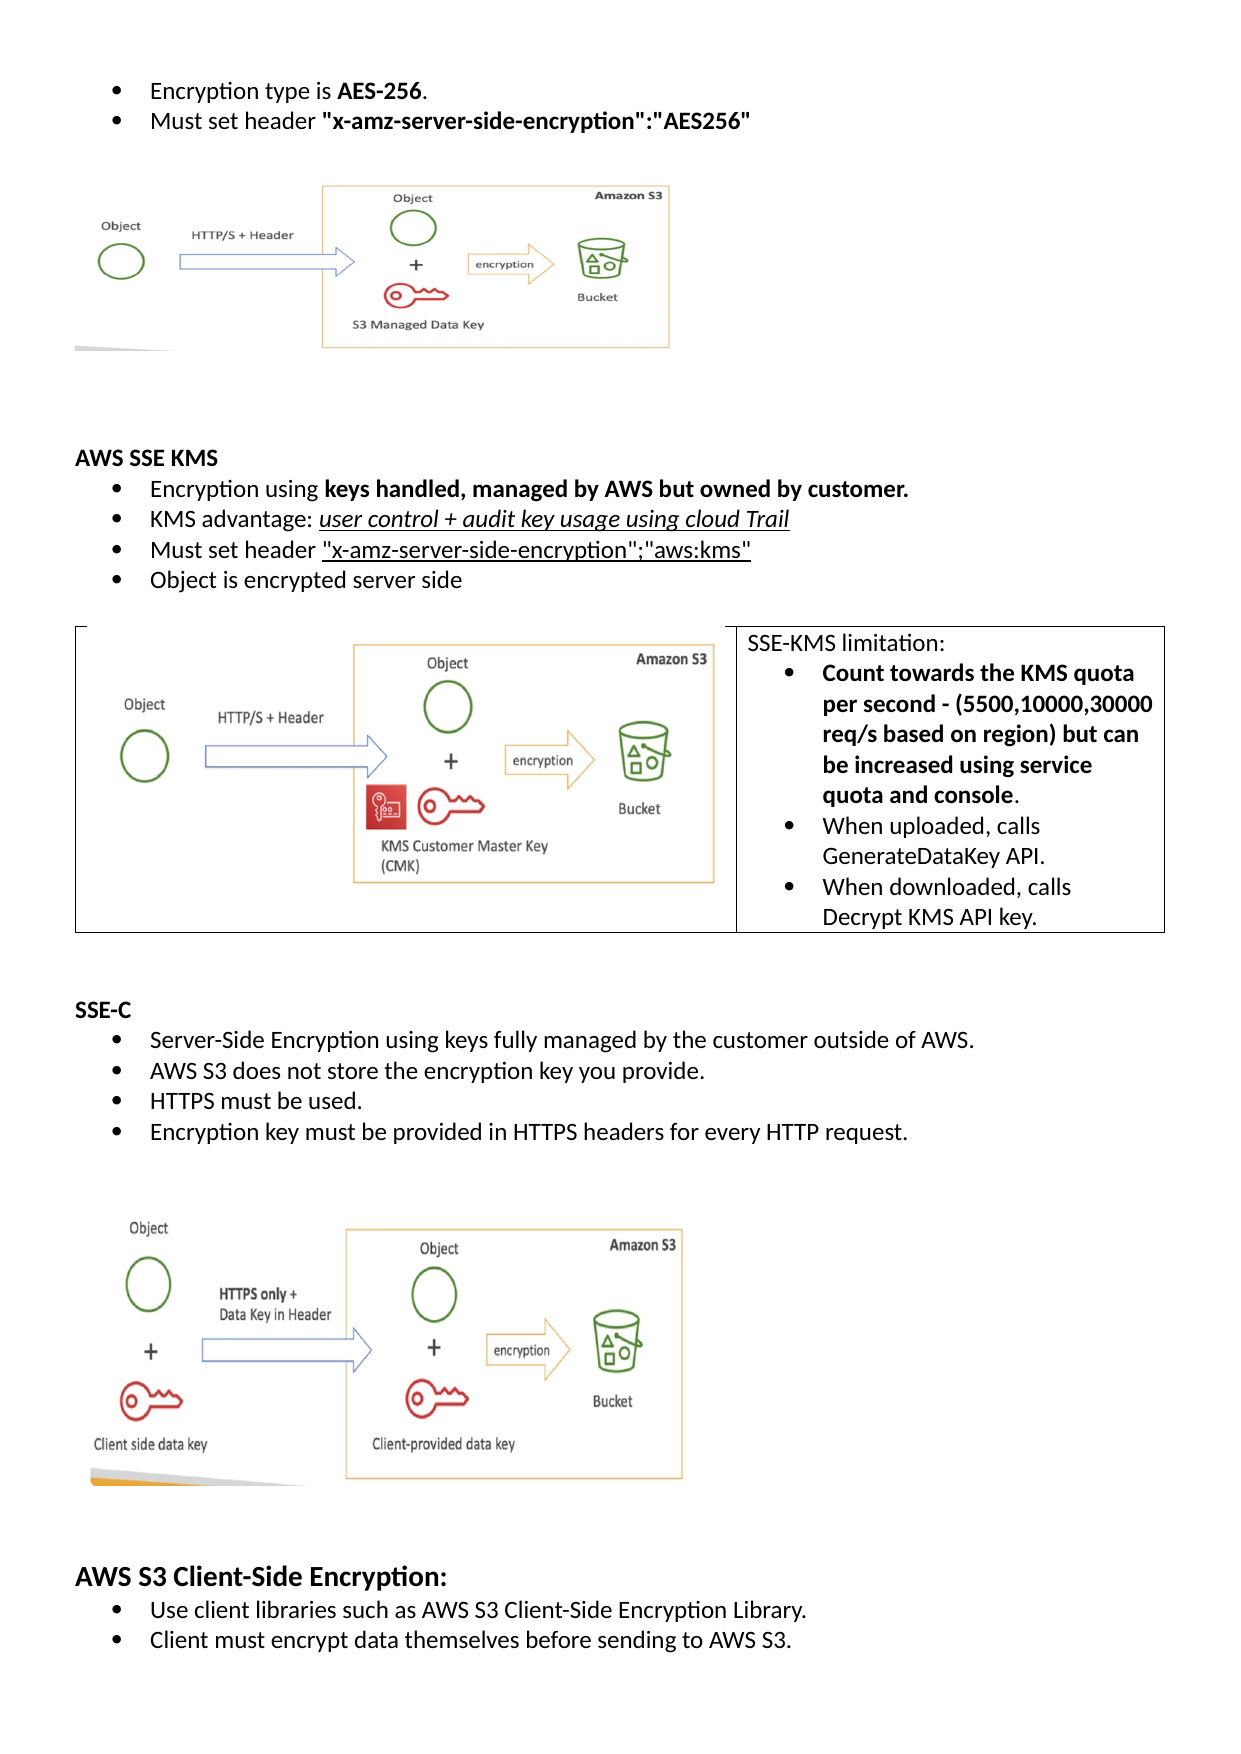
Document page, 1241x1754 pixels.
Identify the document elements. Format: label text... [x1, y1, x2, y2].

list KMS advantage: user control + audit key usage using cloud Trail [112, 503, 1165, 534]
list Use client libraries such as AWS S3 Client-Side Encryption Library. [112, 1594, 1165, 1624]
list AWS S3 does not store the encryption key you provide. [112, 1055, 1165, 1086]
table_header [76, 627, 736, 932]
list Encryption type is AES-256. [112, 75, 1165, 106]
text AWS S3 Client-Side Encryption: [75, 1558, 1165, 1594]
list Object is encrypted server side [112, 564, 1165, 595]
list Must set header "x-amz-server-side-encryption":"AES256" [112, 106, 1165, 136]
text SSE-C [75, 994, 1165, 1024]
list Encryption key must be provided in HTTPS headers for every HTTP request. [112, 1116, 1165, 1147]
list Client must encrypt data themselves before sending to AWS S3. [112, 1624, 1165, 1655]
list Encryption using keys handled, managed by AWS but owned by customer. [112, 473, 1165, 503]
picture [75, 1207, 698, 1498]
list Server-Side Encryption using keys fully managed by the customer outside of AWS. [112, 1024, 1165, 1055]
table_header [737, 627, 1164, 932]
list Must set header "x-amz-server-side-encryption";"aws:kms" [112, 534, 1165, 564]
text AWS SSE KMS [75, 442, 1165, 473]
picture [75, 166, 686, 351]
list HTTPS must be used. [112, 1086, 1165, 1116]
picture [86, 626, 726, 899]
